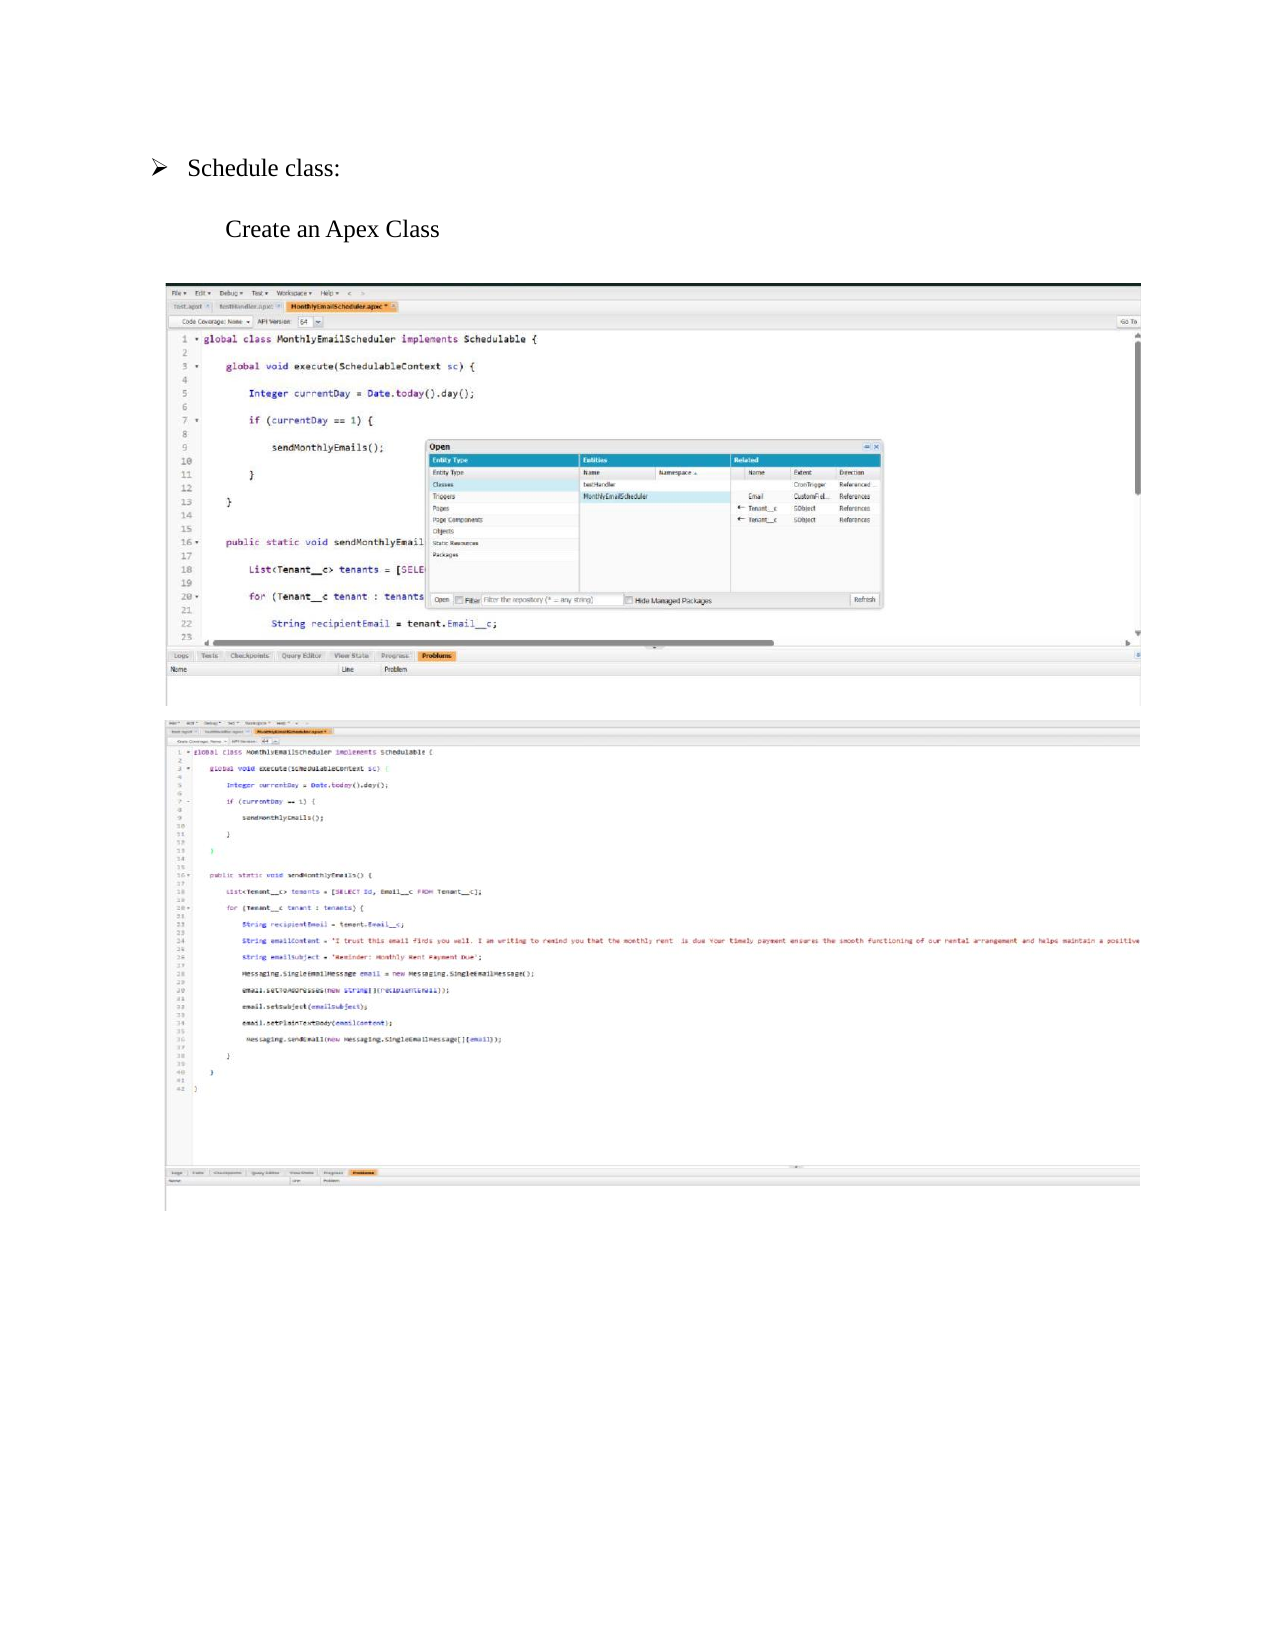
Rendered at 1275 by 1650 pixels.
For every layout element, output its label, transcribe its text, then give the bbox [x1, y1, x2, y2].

picture [164, 720, 1140, 1211]
text Create an Apex Class [225, 214, 1183, 243]
list Schedule class: [149, 153, 1183, 182]
picture [165, 283, 1141, 706]
